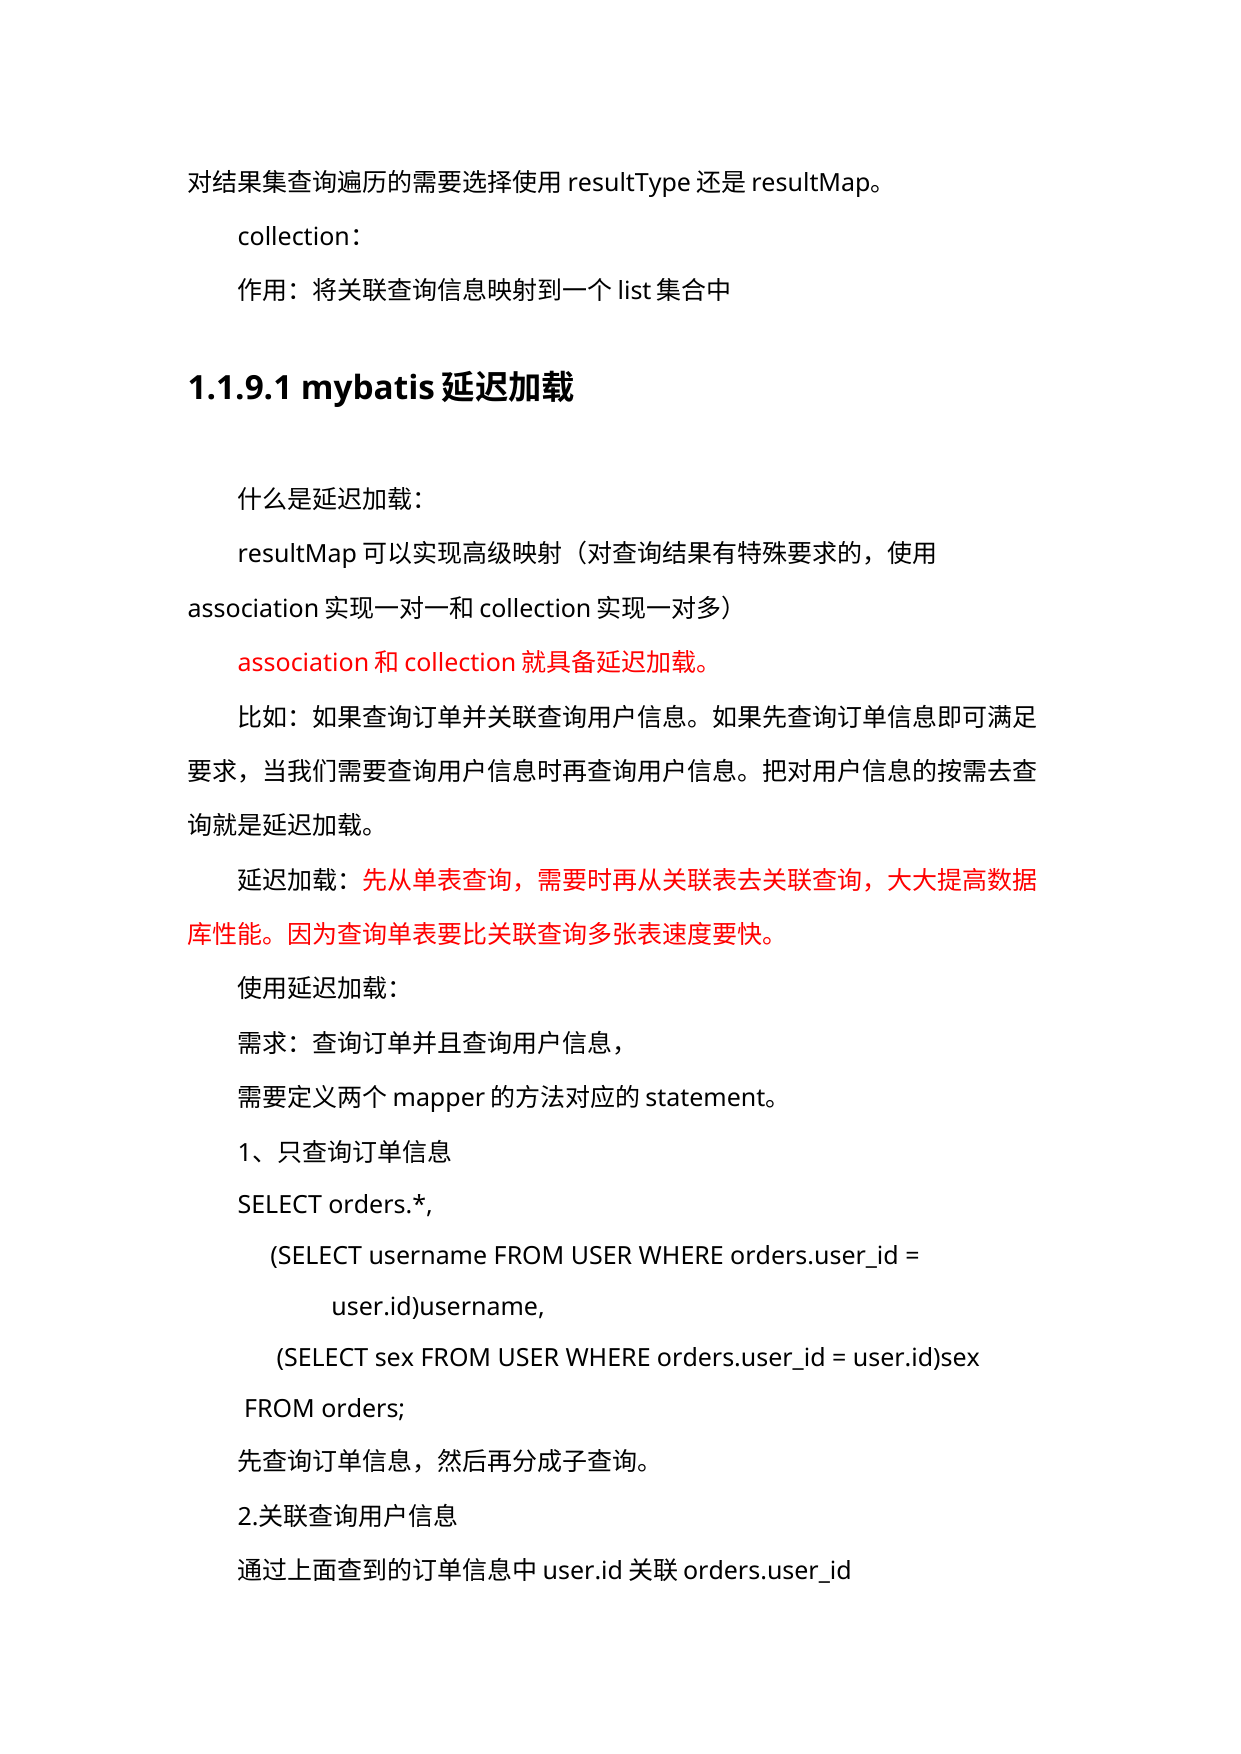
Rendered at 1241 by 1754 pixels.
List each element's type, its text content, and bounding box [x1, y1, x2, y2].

text 什么是延迟加载： [187, 479, 1053, 516]
text collection： [187, 216, 1053, 253]
text 2.关联查询用户信息 [187, 1496, 1053, 1532]
text 比如：如果查询订单并关联查询用户信息。如果先查询订单信息即可满足要求，当我们需要查询用户信息时再查询用户信息。把对用户信息的按需去查询就是延迟加载。 [187, 697, 1053, 842]
text SELECT orders.*, [187, 1186, 1053, 1221]
subtitle 1.1.9.1 mybatis延迟加载 [187, 352, 1053, 417]
text association和collection就具备延迟加载。 [187, 643, 1053, 679]
text 通过上面查到的订单信息中user.id关联orders.user_id [187, 1550, 1053, 1587]
text (SELECT username FROM USER WHERE orders.user_id = user.id)username, [231, 1237, 1053, 1323]
text resultMap可以实现高级映射（对查询结果有特殊要求的，使用association实现一对一和collection实现一对多） [187, 534, 1053, 624]
text 作用：将关联查询信息映射到一个list集合中 [187, 271, 1053, 307]
text FROM orders; [187, 1391, 1053, 1425]
text 需要定义两个mapper的方法对应的statement。 [187, 1078, 1053, 1114]
text 需求：查询订单并且查询用户信息， [187, 1023, 1053, 1059]
text (SELECT sex FROM USER WHERE orders.user_id = user.id)sex [187, 1339, 1053, 1374]
text 1、只查询订单信息 [187, 1132, 1053, 1168]
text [187, 162, 1053, 198]
text 延迟加载：先从单表查询，需要时再从关联表去关联查询，大大提高数据库性能。因为查询单表要比关联查询多张表速度要快。 [187, 860, 1053, 951]
text 使用延迟加载： [187, 969, 1053, 1005]
text 先查询订单信息，然后再分成子查询。 [187, 1442, 1053, 1478]
